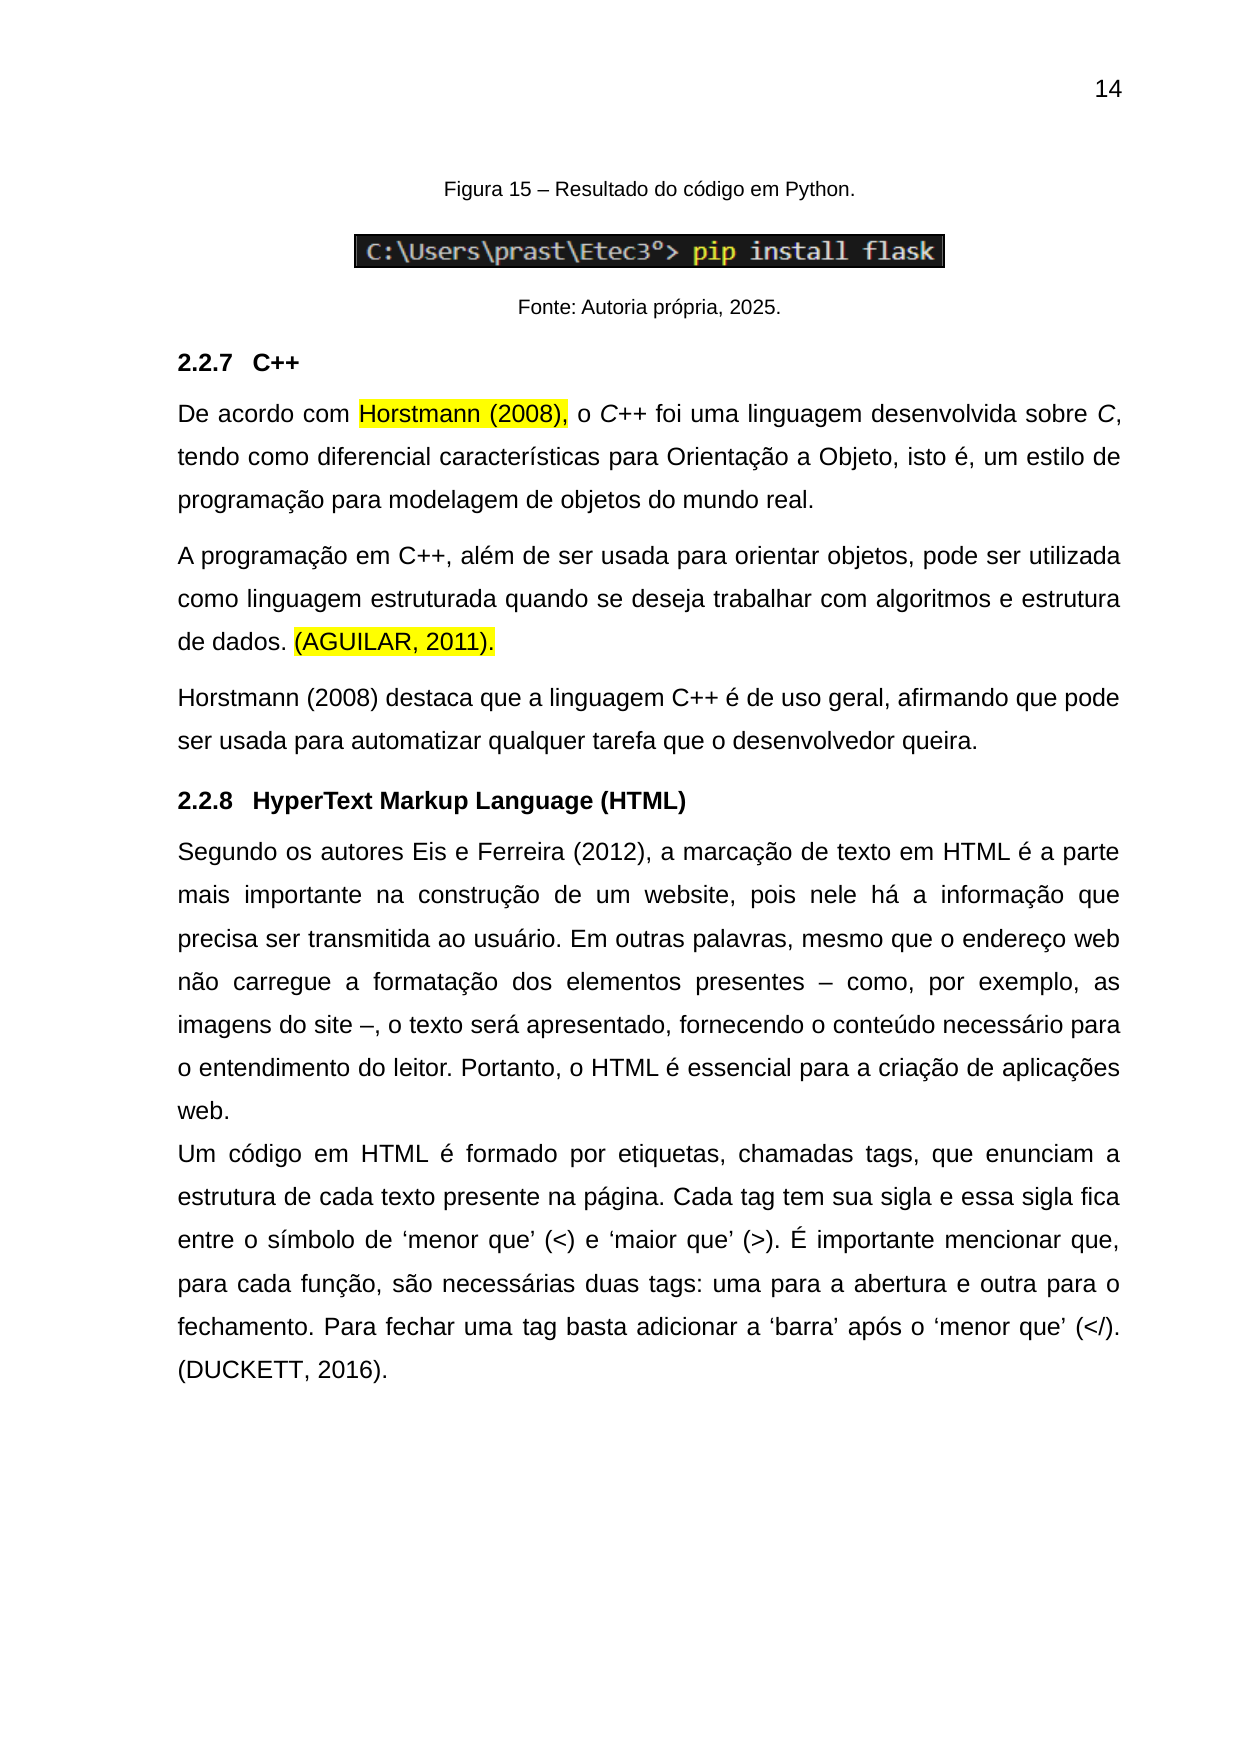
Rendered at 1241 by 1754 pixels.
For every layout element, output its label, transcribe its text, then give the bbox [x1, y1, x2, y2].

subtitle HyperText Markup Language (HTML) [177, 786, 1122, 814]
text Horstmann (2008) destaca que a linguagem C++ é de uso geral, afirmando que pode ser usada para automatizar qualquer tarefa que o desenvolvedor queira. [177, 683, 1122, 755]
text De acordo com Horstmann (2008), o C++ foi uma linguagem desenvolvida sobre C, tendo como diferencial características para Orientação a Objeto, isto é, um estilo de programação para modelagem de objetos do mundo real. [177, 399, 1122, 514]
text Segundo os autores Eis e Ferreira (2012), a marcação de texto em HTML é a parte mais importante na construção de um website, pois nele há a informação que precisa ser transmitida ao usuário. Em outras palavras, mesmo que o endereço web não carregue a formatação dos elementos presentes – como, por exemplo, as imagens do site –, o texto será apresentado, fornecendo o conteúdo necessário para o entendimento do leitor. Portanto, o HTML é essencial para a criação de aplicações web. Um código em HTML é formado por etiquetas, chamadas tags, que enunciam a estrutura de cada texto presente na página. Cada tag tem sua sigla e essa sigla fica entre o símbolo de ‘menor que’ (<) e ‘maior que’ (>). É importante mencionar que, para cada função, são necessárias duas tags: uma para a abertura e outra para o fechamento. Para fechar uma tag basta adicionar a ‘barra’ após o ‘menor que’ (</). (DUCKETT, 2016). [177, 837, 1122, 1383]
picture [356, 236, 943, 266]
subtitle C++ [177, 348, 1122, 376]
text A programação em C++, além de ser usada para orientar objetos, pode ser utilizada como linguagem estruturada quando se deseja trabalhar com algoritmos e estrutura de dados. (AGUILAR, 2011). [177, 541, 1122, 656]
text Fonte: Autoria própria, 2025. [177, 295, 1122, 319]
